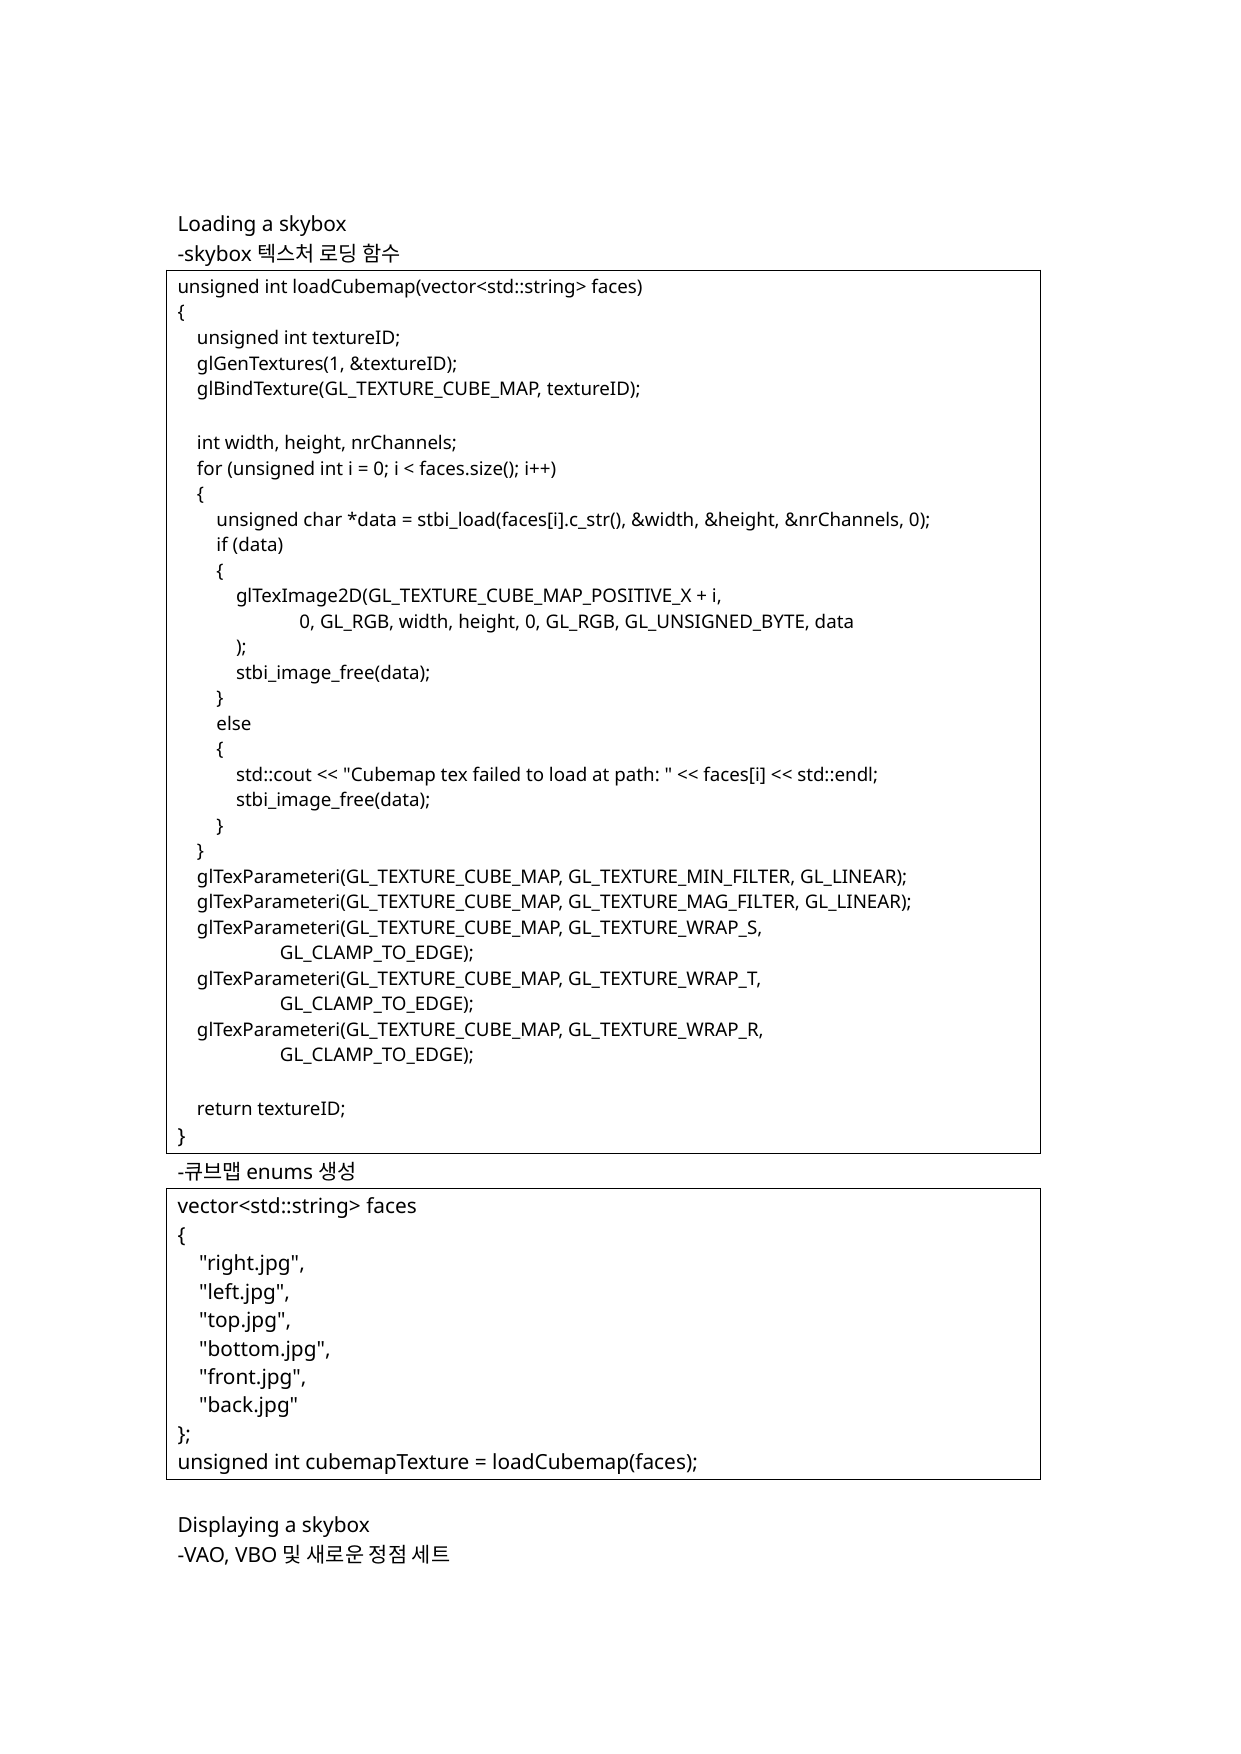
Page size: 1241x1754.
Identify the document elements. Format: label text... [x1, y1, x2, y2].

text Displaying a skybox [177, 1510, 1063, 1538]
table_header vector<std::string> faces { "right.jpg", "left.jpg", "top.jpg", "bottom.jpg", "front.jpg", "back.jpg" }; unsigned int cubemapTexture = loadCubemap(faces); [167, 1189, 1040, 1479]
text -skybox 텍스처 로딩 함수 [169, 237, 1071, 269]
text Loading a skybox [169, 207, 1071, 237]
text -VAO, VBO 및 새로운 정점 세트 [169, 1538, 1071, 1571]
text -큐브맵 enums 생성 [169, 1153, 1071, 1188]
table_header unsigned int loadCubemap(vector<std::string> faces) { unsigned int textureID; glGenTextures(1, &textureID); glBindTexture(GL_TEXTURE_CUBE_MAP, textureID); int width, height, nrChannels; for (unsigned int i = 0; i < faces.size(); i++) { unsigned char *data = stbi_load(faces[i].c_str(), &width, &height, &nrChannels, 0); if (data) { glTexImage2D(GL_TEXTURE_CUBE_MAP_POSITIVE_X + i, 0, GL_RGB, width, height, 0, GL_RGB, GL_UNSIGNED_BYTE, data ); stbi_image_free(data); } else { std::cout << "Cubemap tex failed to load at path: " << faces[i] << std::endl; stbi_image_free(data); } } glTexParameteri(GL_TEXTURE_CUBE_MAP, GL_TEXTURE_MIN_FILTER, GL_LINEAR); glTexParameteri(GL_TEXTURE_CUBE_MAP, GL_TEXTURE_MAG_FILTER, GL_LINEAR); glTexParameteri(GL_TEXTURE_CUBE_MAP, GL_TEXTURE_WRAP_S, GL_CLAMP_TO_EDGE); glTexParameteri(GL_TEXTURE_CUBE_MAP, GL_TEXTURE_WRAP_T, GL_CLAMP_TO_EDGE); glTexParameteri(GL_TEXTURE_CUBE_MAP, GL_TEXTURE_WRAP_R, GL_CLAMP_TO_EDGE); return textureID; } [167, 271, 1040, 1153]
